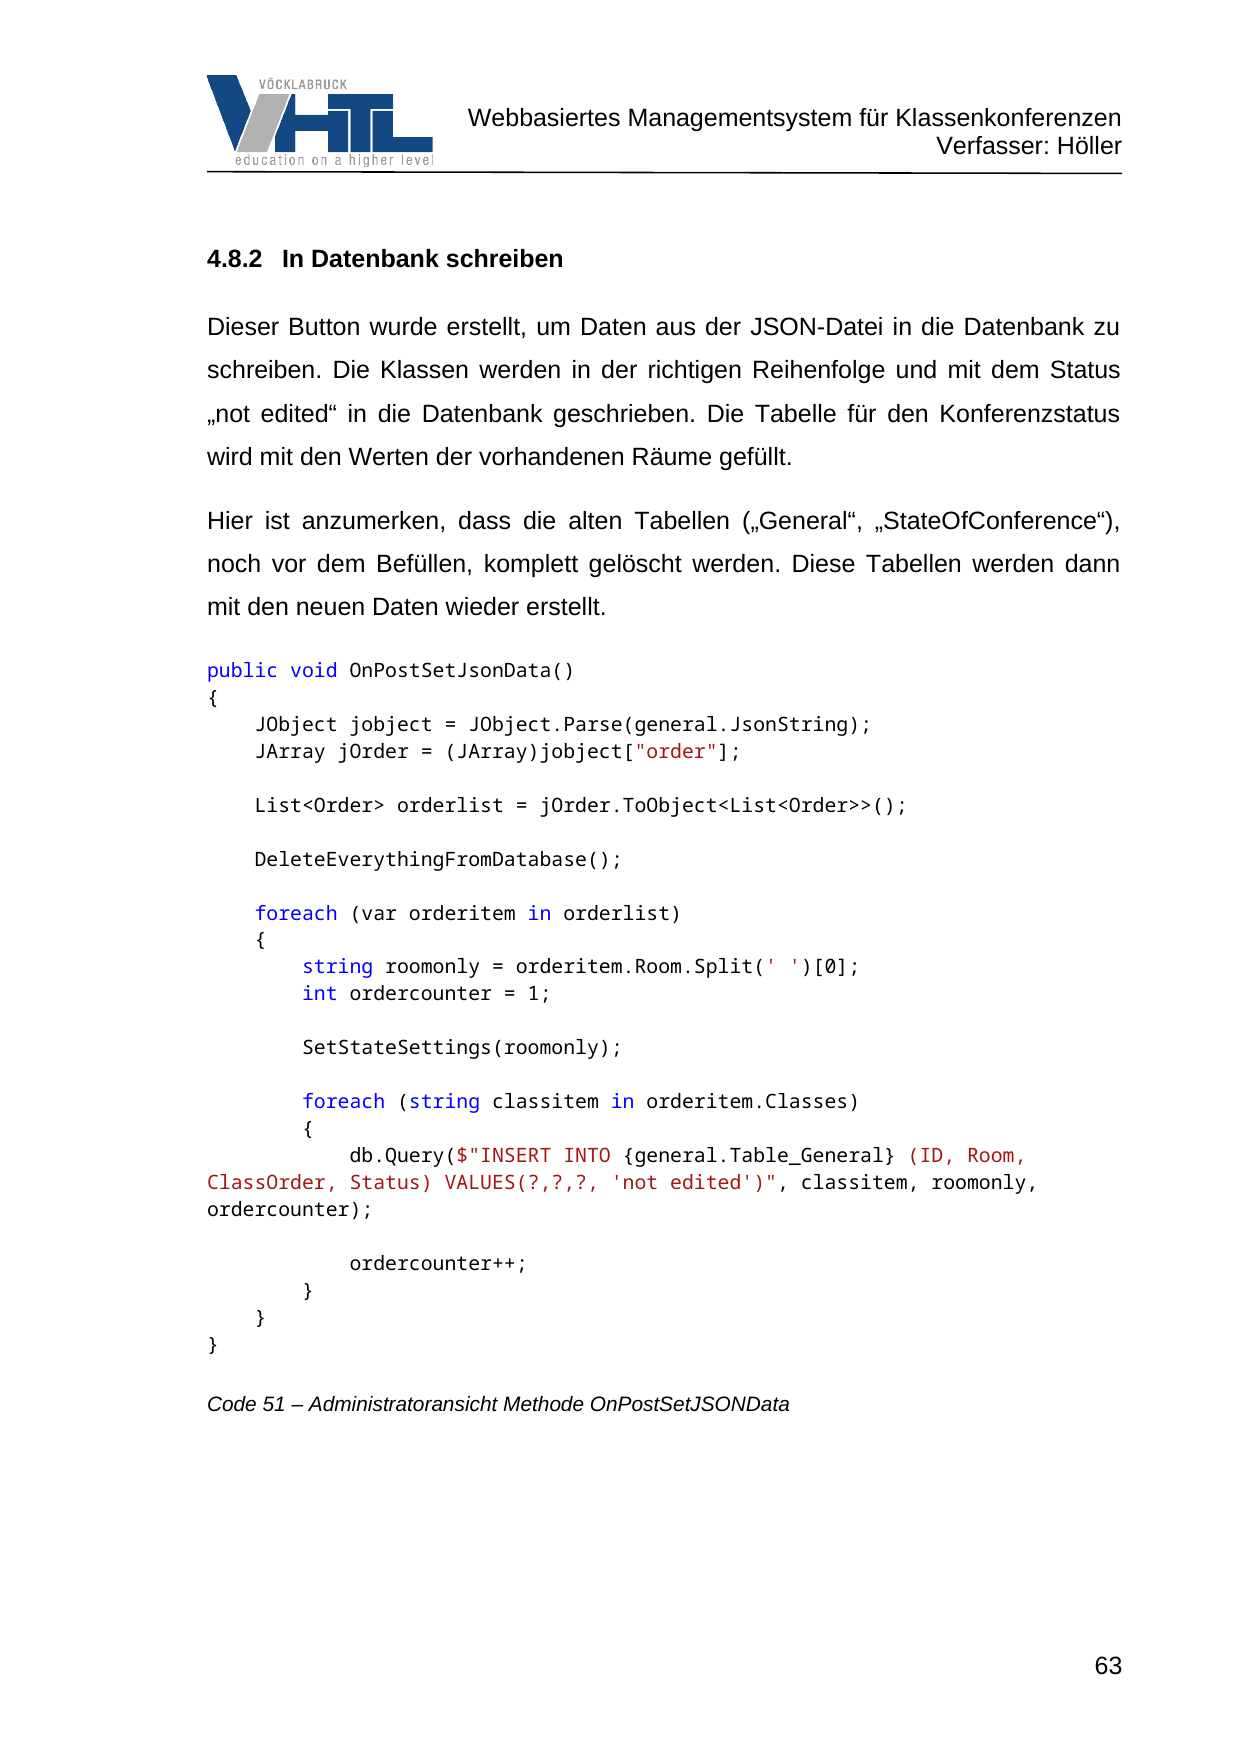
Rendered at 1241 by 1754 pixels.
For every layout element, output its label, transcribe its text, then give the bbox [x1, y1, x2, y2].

text db.Query($"INSERT INTO {general.Table_General} (ID, Room, ClassOrder, Status) VALUES(?,?,?, 'not edited')", classitem, roomonly, ordercounter); [207, 1142, 1122, 1222]
text Hier ist anzumerken, dass die alten Tabellen („General“, „StateOfConference“), noch vor dem Befüllen, komplett gelöscht werden. Diese Tabellen werden dann mit den neuen Daten wieder erstellt. [207, 506, 1122, 621]
text ordercounter++; [207, 1249, 1122, 1276]
text { [207, 1114, 1122, 1142]
text foreach (var orderitem in orderlist) [207, 899, 1122, 926]
text JArray jOrder = (JArray)jobject["order"]; [207, 737, 1122, 764]
text JObject jobject = JObject.Parse(general.JsonString); [207, 710, 1122, 737]
text SetStateSettings(roomonly); [207, 1034, 1122, 1061]
text } [207, 1303, 1122, 1330]
text string roomonly = orderitem.Room.Split(' ')[0]; [207, 953, 1122, 980]
text int ordercounter = 1; [207, 980, 1122, 1007]
text { [207, 926, 1122, 953]
text foreach (string classitem in orderitem.Classes) [207, 1088, 1122, 1114]
picture [206, 75, 433, 167]
text } [207, 1330, 1122, 1357]
text Dieser Button wurde erstellt, um Daten aus der JSON-Datei in die Datenbank zu schreiben. Die Klassen werden in der richtigen Reihenfolge und mit dem Status „not edited“ in die Datenbank geschrieben. Die Tabelle für den Konferenzstatus wird mit den Werten der vorhandenen Räume gefüllt. [207, 312, 1122, 471]
text List<Order> orderlist = jOrder.ToObject<List<Order>>(); [207, 791, 1122, 818]
text } [207, 1276, 1122, 1303]
text Code 51 – Administratoransicht Methode OnPostSetJSONData [207, 1392, 1122, 1416]
text { [207, 683, 1122, 710]
text public void OnPostSetJsonData() [207, 656, 1122, 683]
text DeleteEverythingFromDatabase(); [207, 845, 1122, 872]
subtitle In Datenbank schreiben [207, 244, 1122, 273]
